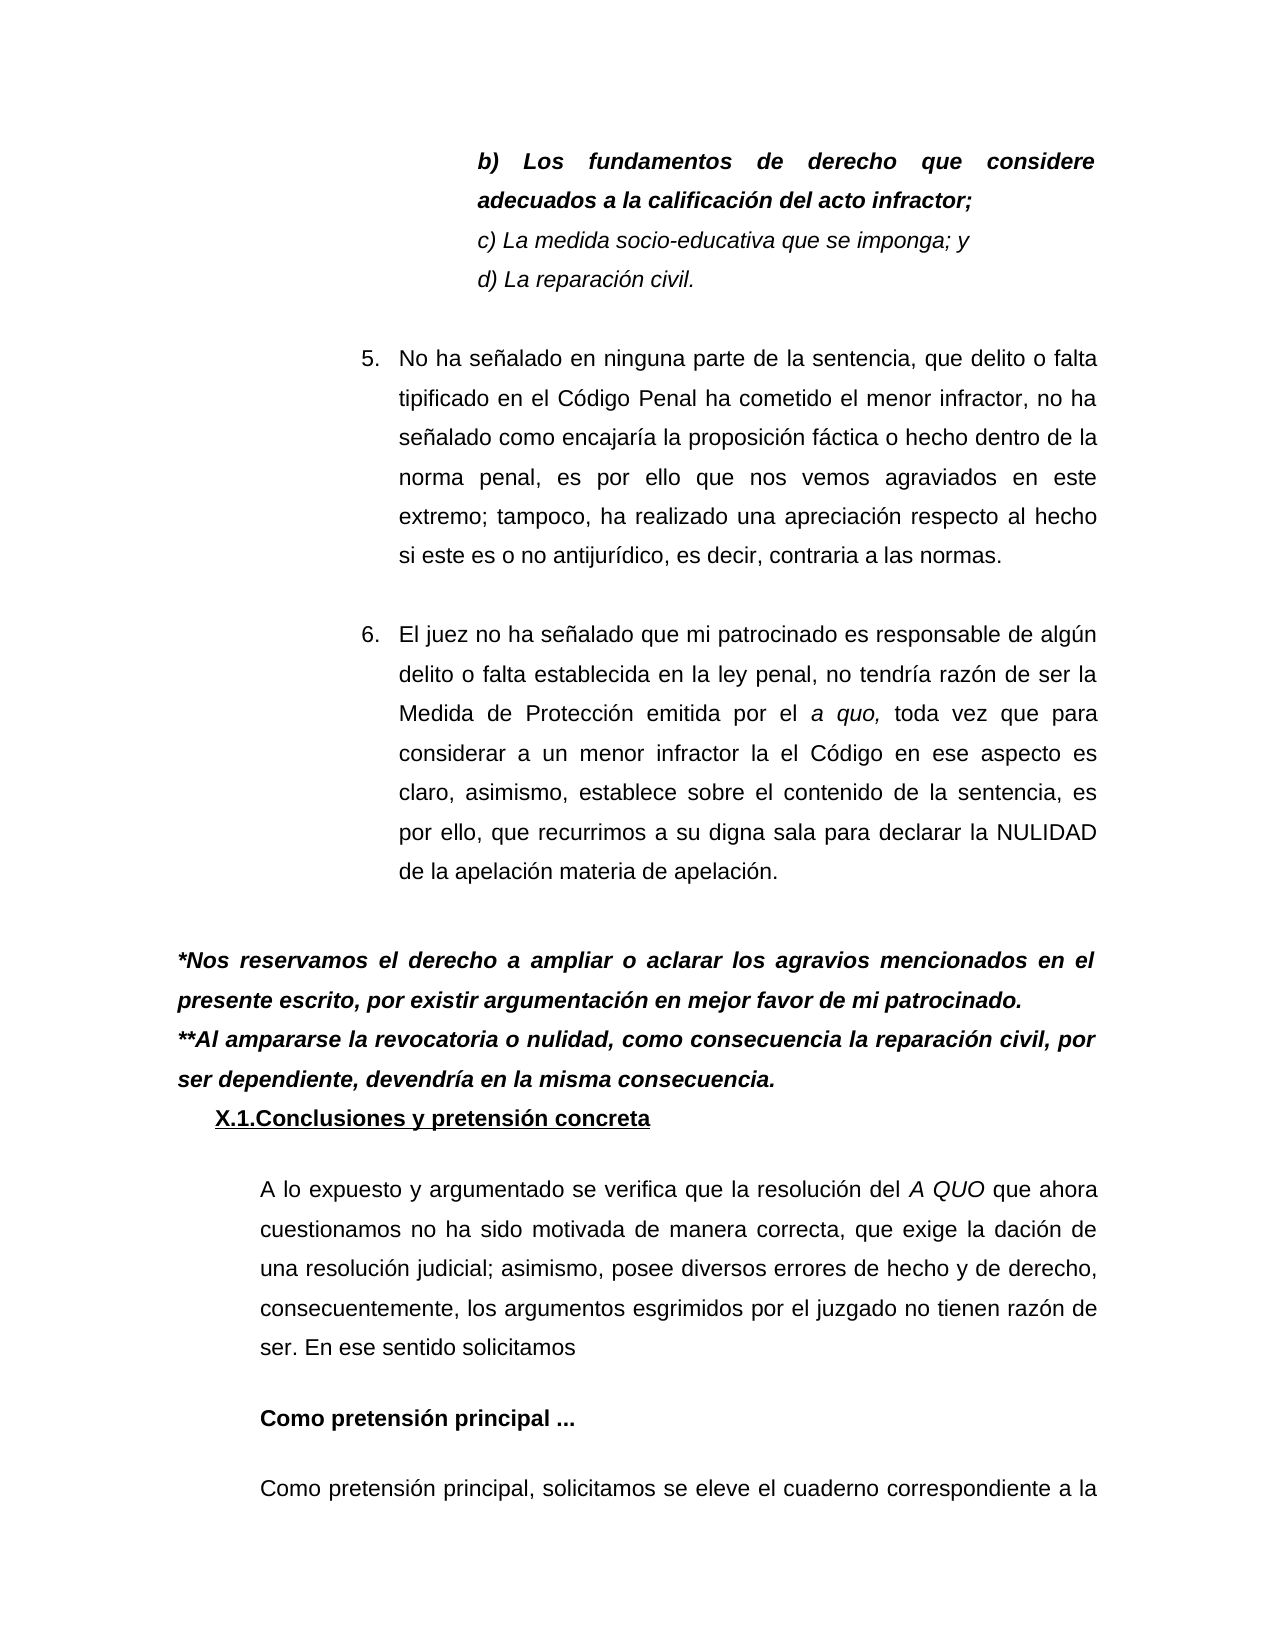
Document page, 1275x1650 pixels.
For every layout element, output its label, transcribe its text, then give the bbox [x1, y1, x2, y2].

text Como pretensión principal ... [260, 1405, 1098, 1431]
text X.1.Conclusiones y pretensión concreta [215, 1105, 1098, 1132]
text **Al ampararse la revocatoria o nulidad, como consecuencia la reparación civil, por ser dependiente, devendría en la misma consecuencia. [177, 1026, 1098, 1092]
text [260, 1475, 1098, 1502]
list d) La reparación civil. [477, 266, 1098, 292]
list No ha señalado en ninguna parte de la sentencia, que delito o falta tipificado en el Código Penal ha cometido el menor infractor, no ha señalado como encajaría la proposición fáctica o hecho dentro de la norma penal, es por ello que nos vemos agraviados en este extremo; tampoco, ha realizado una apreciación respecto al hecho si este es o no antijurídico, es decir, contraria a las normas. [361, 345, 1098, 569]
list c) La medida socio-educativa que se imponga; y [477, 227, 1098, 253]
text A lo expuesto y argumentado se verifica que la resolución del A QUO que ahora cuestionamos no ha sido motivada de manera correcta, que exige la dación de una resolución judicial; asimismo, posee diversos errores de hecho y de derecho, consecuentemente, los argumentos esgrimidos por el juzgado no tienen razón de ser. En ese sentido solicitamos [260, 1176, 1098, 1360]
text *Nos reservamos el derecho a ampliar o aclarar los agravios mencionados en el presente escrito, por existir argumentación en mejor favor de mi patrocinado. [177, 947, 1098, 1013]
list El juez no ha señalado que mi patrocinado es responsable de algún delito o falta establecida en la ley penal, no tendría razón de ser la Medida de Protección emitida por el a quo, toda vez que para considerar a un menor infractor la el Código en ese aspecto es claro, asimismo, establece sobre el contenido de la sentencia, es por ello, que recurrimos a su digna sala para declarar la NULIDAD de la apelación materia de apelación. [361, 621, 1098, 884]
list b) Los fundamentos de derecho que considere adecuados a la calificación del acto infractor; [477, 148, 1098, 213]
